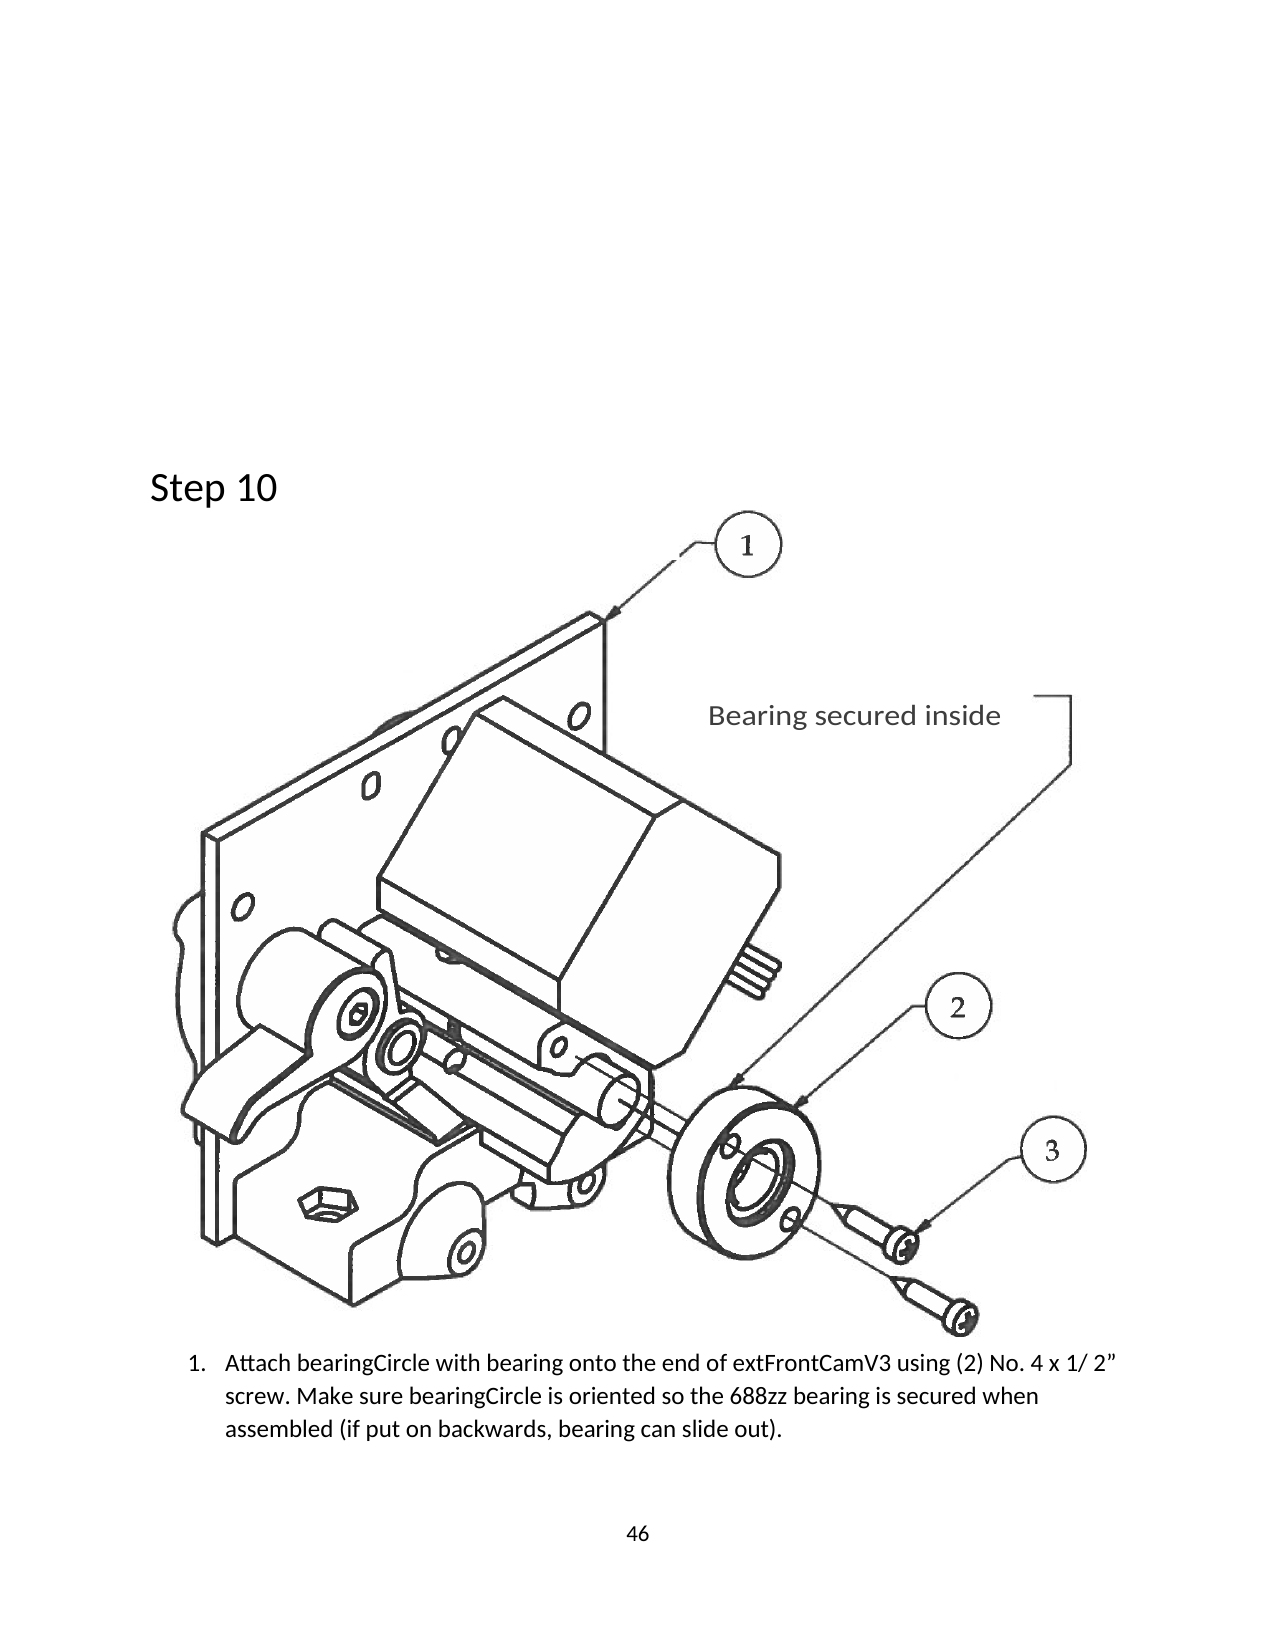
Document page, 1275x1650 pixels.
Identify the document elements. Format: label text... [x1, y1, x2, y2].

text Step 10 [150, 461, 1125, 512]
list Attach bearingCircle with bearing onto the end of extFrontCamV3 using (2) No. 4 x 1/ 2” screw. Make sure bearingCircle is oriented so the 688zz bearing is secured when assembled (if put on backwards, bearing can slide out). [187, 1347, 1125, 1444]
picture [171, 509, 1088, 1337]
